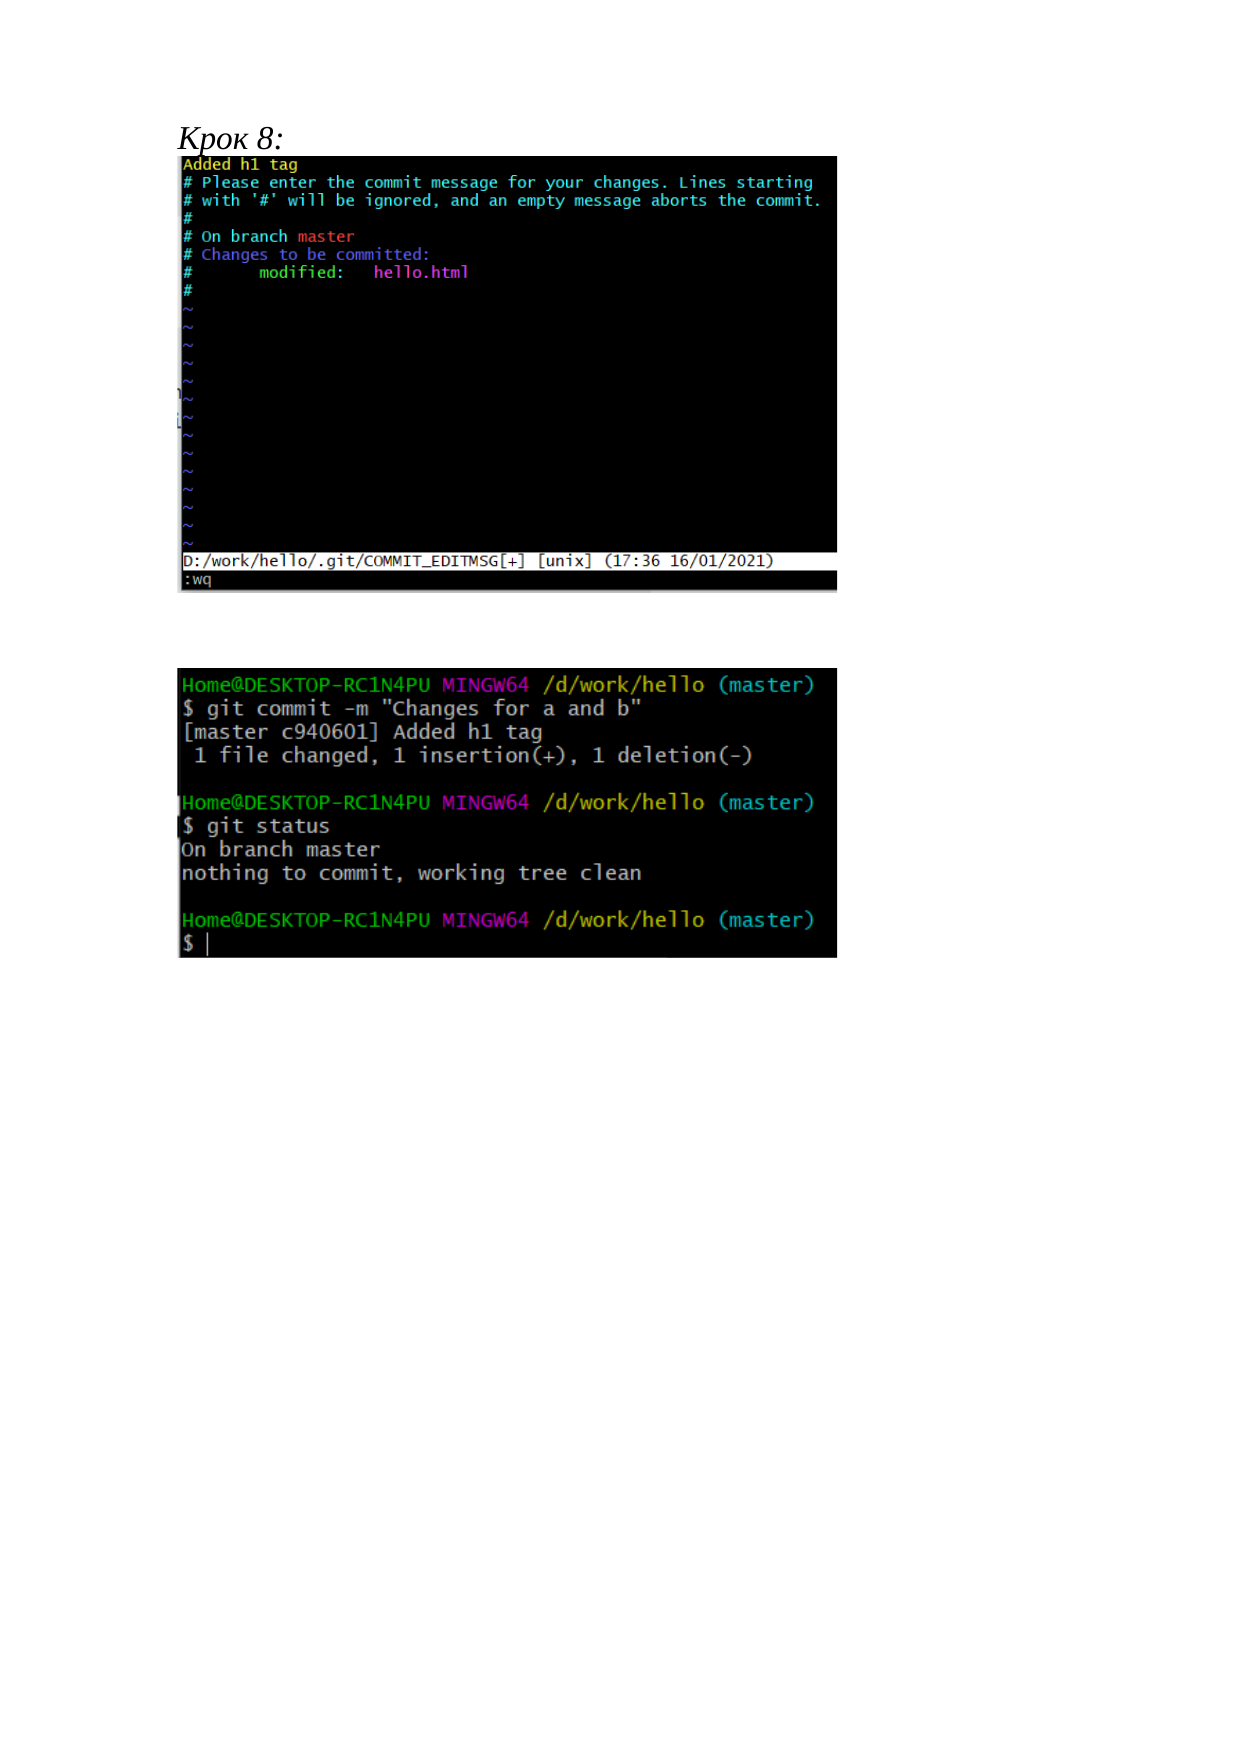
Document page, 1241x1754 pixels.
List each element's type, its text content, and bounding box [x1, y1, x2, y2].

picture [177, 156, 838, 593]
picture [177, 668, 838, 958]
text Крок 8: [177, 118, 1152, 156]
